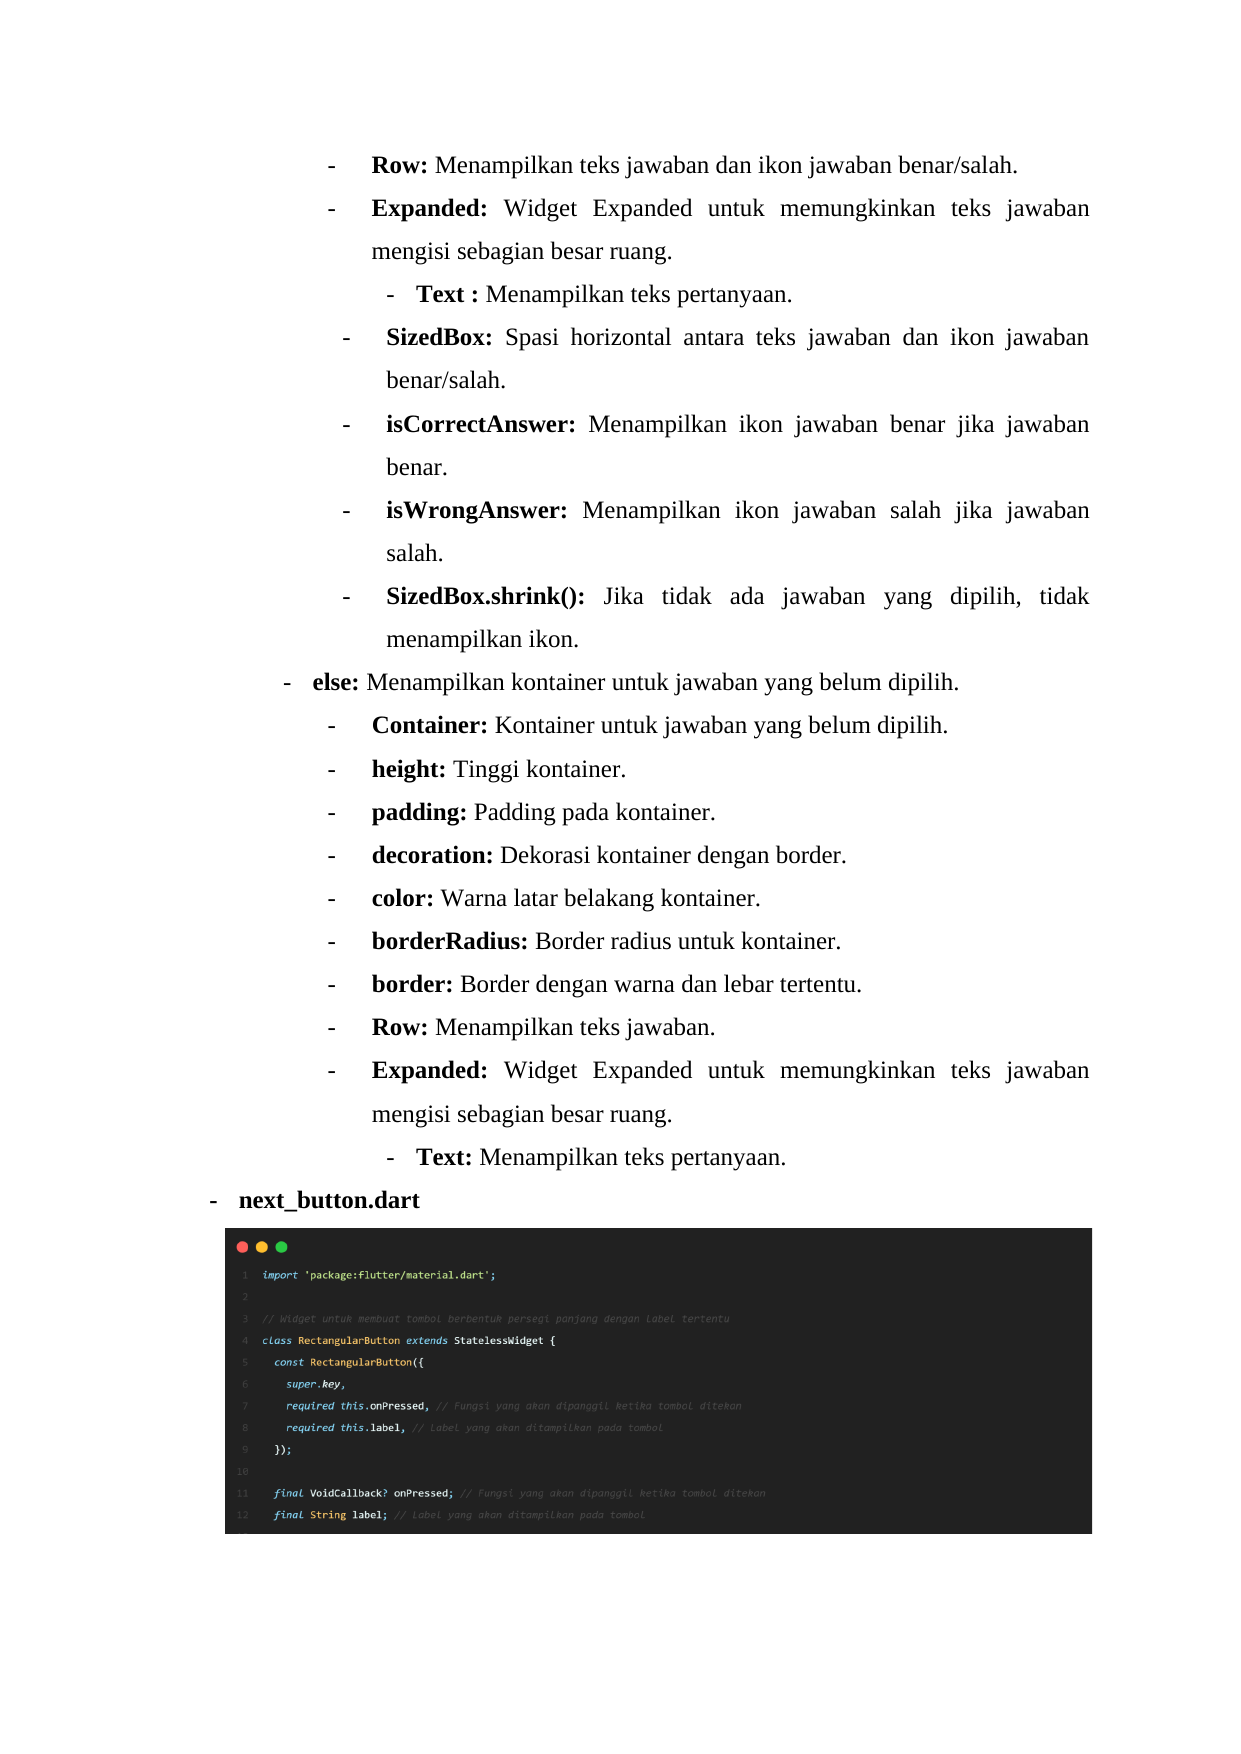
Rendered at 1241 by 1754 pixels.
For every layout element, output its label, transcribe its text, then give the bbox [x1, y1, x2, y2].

list isWrongAnswer: Menampilkan ikon jawaban salah jika jawaban salah. [342, 495, 1090, 567]
list Expanded: Widget Expanded untuk memungkinkan teks jawaban mengisi sebagian besar ruang. [327, 193, 1090, 265]
list Container: Kontainer untuk jawaban yang belum dipilih. [327, 711, 1090, 739]
list Text: Menampilkan teks pertanyaan. [386, 1142, 1090, 1171]
list else: Menampilkan kontainer untuk jawaban yang belum dipilih. [283, 667, 1090, 696]
list color: Warna latar belakang kontainer. [327, 883, 1090, 912]
list next_button.dart [209, 1185, 1090, 1214]
picture [225, 1228, 1093, 1534]
list Expanded: Widget Expanded untuk memungkinkan teks jawaban mengisi sebagian besar ruang. [327, 1056, 1090, 1127]
list border: Border dengan warna dan lebar tertentu. [327, 969, 1090, 998]
list borderRadius: Border radius untuk kontainer. [327, 926, 1090, 955]
list decoration: Dekorasi kontainer dengan border. [327, 840, 1090, 869]
list isCorrectAnswer: Menampilkan ikon jawaban benar jika jawaban benar. [342, 409, 1090, 481]
list SizedBox: Spasi horizontal antara teks jawaban dan ikon jawaban benar/salah. [342, 322, 1090, 394]
list SizedBox.shrink(): Jika tidak ada jawaban yang dipilih, tidak menampilkan ikon. [342, 581, 1090, 653]
list Row: Menampilkan teks jawaban dan ikon jawaban benar/salah. [327, 150, 1090, 179]
list padding: Padding pada kontainer. [327, 797, 1090, 826]
list Text : Menampilkan teks pertanyaan. [386, 279, 1090, 308]
list Row: Menampilkan teks jawaban. [327, 1012, 1090, 1041]
list height: Tinggi kontainer. [327, 754, 1090, 782]
